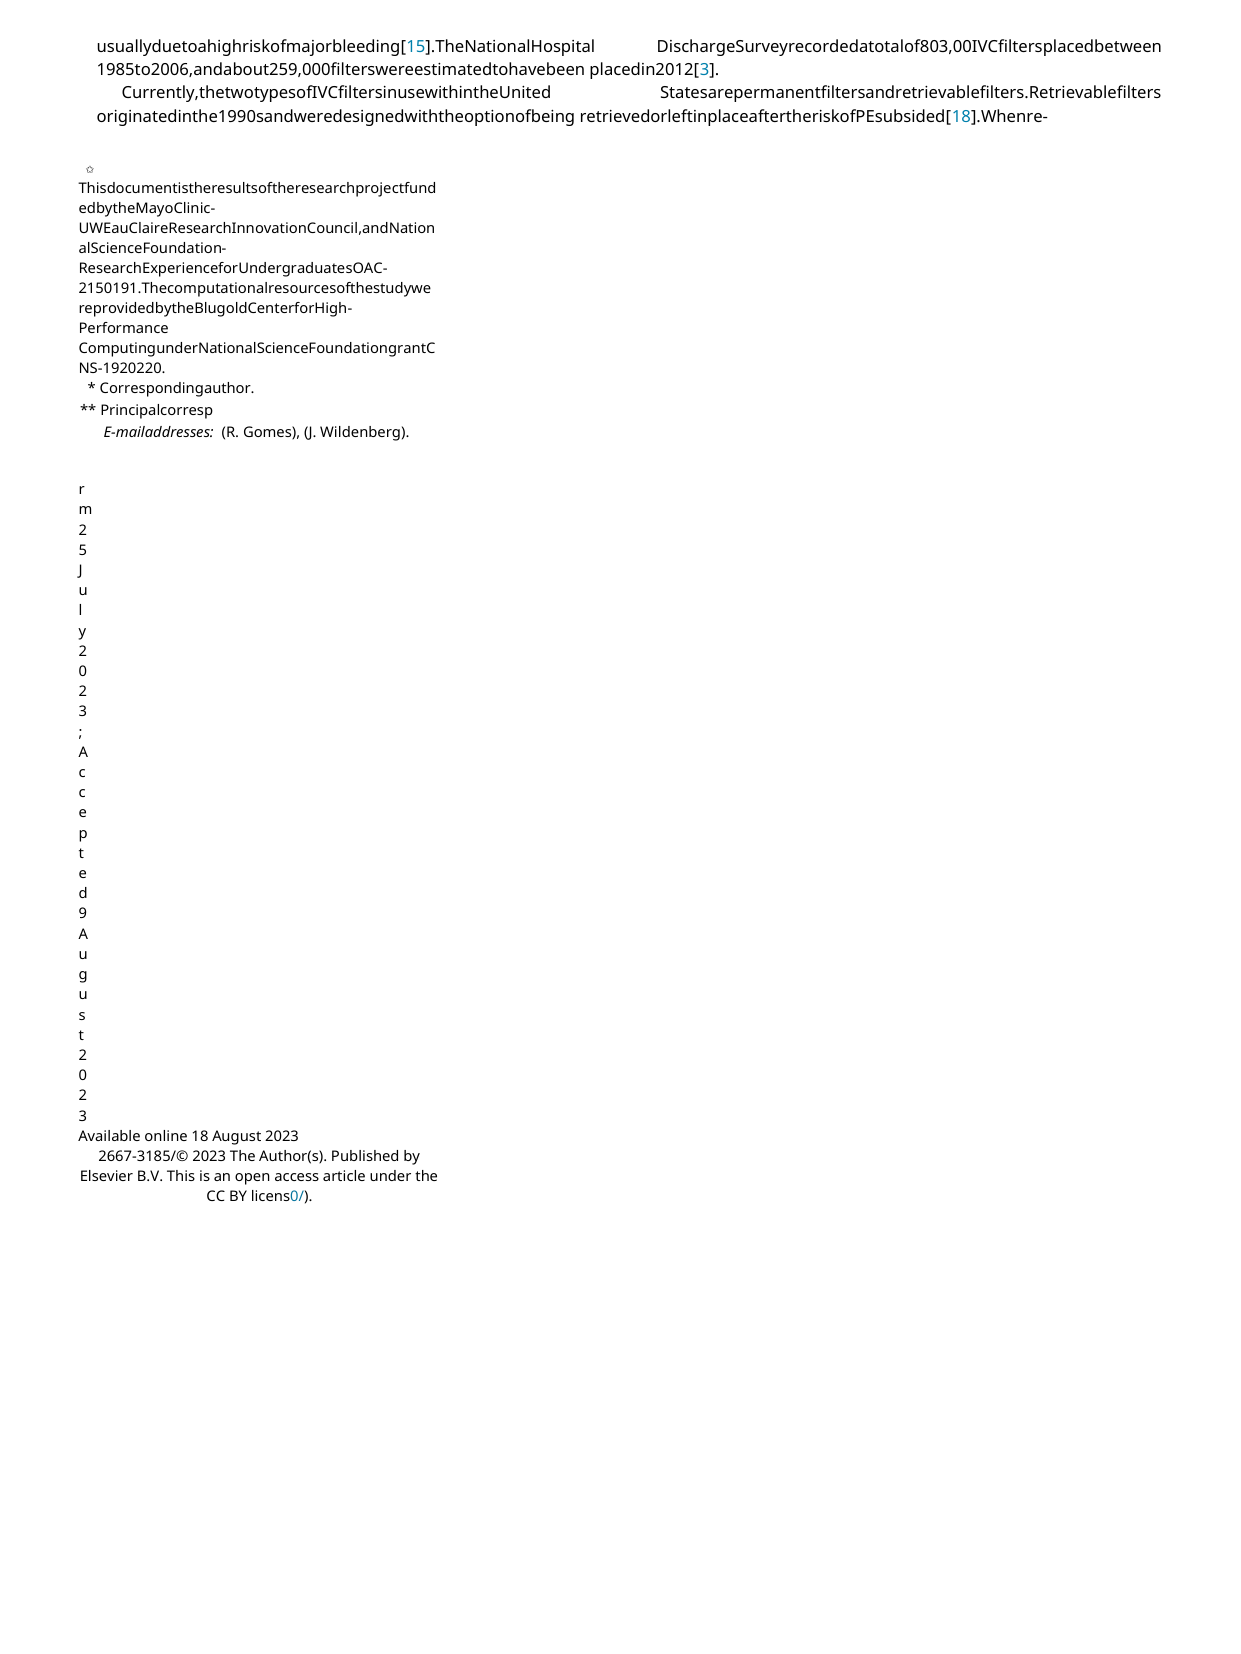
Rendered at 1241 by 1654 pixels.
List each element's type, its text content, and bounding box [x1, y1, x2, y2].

text ✩ ThisdocumentistheresultsoftheresearchprojectfundedbytheMayoClinic-UWEauClaireResearchInnovationCouncil,andNationalScienceFoundation-ResearchExperienceforUndergraduatesOAC-2150191.ThecomputationalresourcesofthestudywereprovidedbytheBlugoldCenterforHigh-Performance ComputingunderNationalScienceFoundationgrantCNS-1920220. [78, 158, 437, 378]
text ** Principalcorresp [80, 399, 440, 419]
text E-mailaddresses: (R. Gomes), (J. Wildenberg). [103, 421, 440, 441]
text Currently,thetwotypesofIVCfiltersinusewithintheUnited Statesarepermanentfiltersandretrievablefilters.Retrievablefilters originatedinthe1990sandweredesignedwiththeoptionofbeing retrievedorleftinplaceaftertheriskofPEsubsided[18].Whenre- [96, 81, 1162, 127]
text Available online 18 August 2023 [78, 1126, 440, 1146]
picture [416, 40, 423, 46]
text 2667-3185/© 2023 The Author(s). Published by Elsevier B.V. This is an open access article under the CC BY licens0/). [78, 1146, 440, 1205]
text * Correspondingauthor. [87, 378, 440, 398]
text usuallyduetoahighriskofmajorbleeding[15].TheNationalHospital DischargeSurveyrecordedatotalof803,00IVCfiltersplacedbetween 1985to2006,andabout259,000filterswereestimatedtohavebeen placedin2012[3]. [96, 35, 1162, 81]
